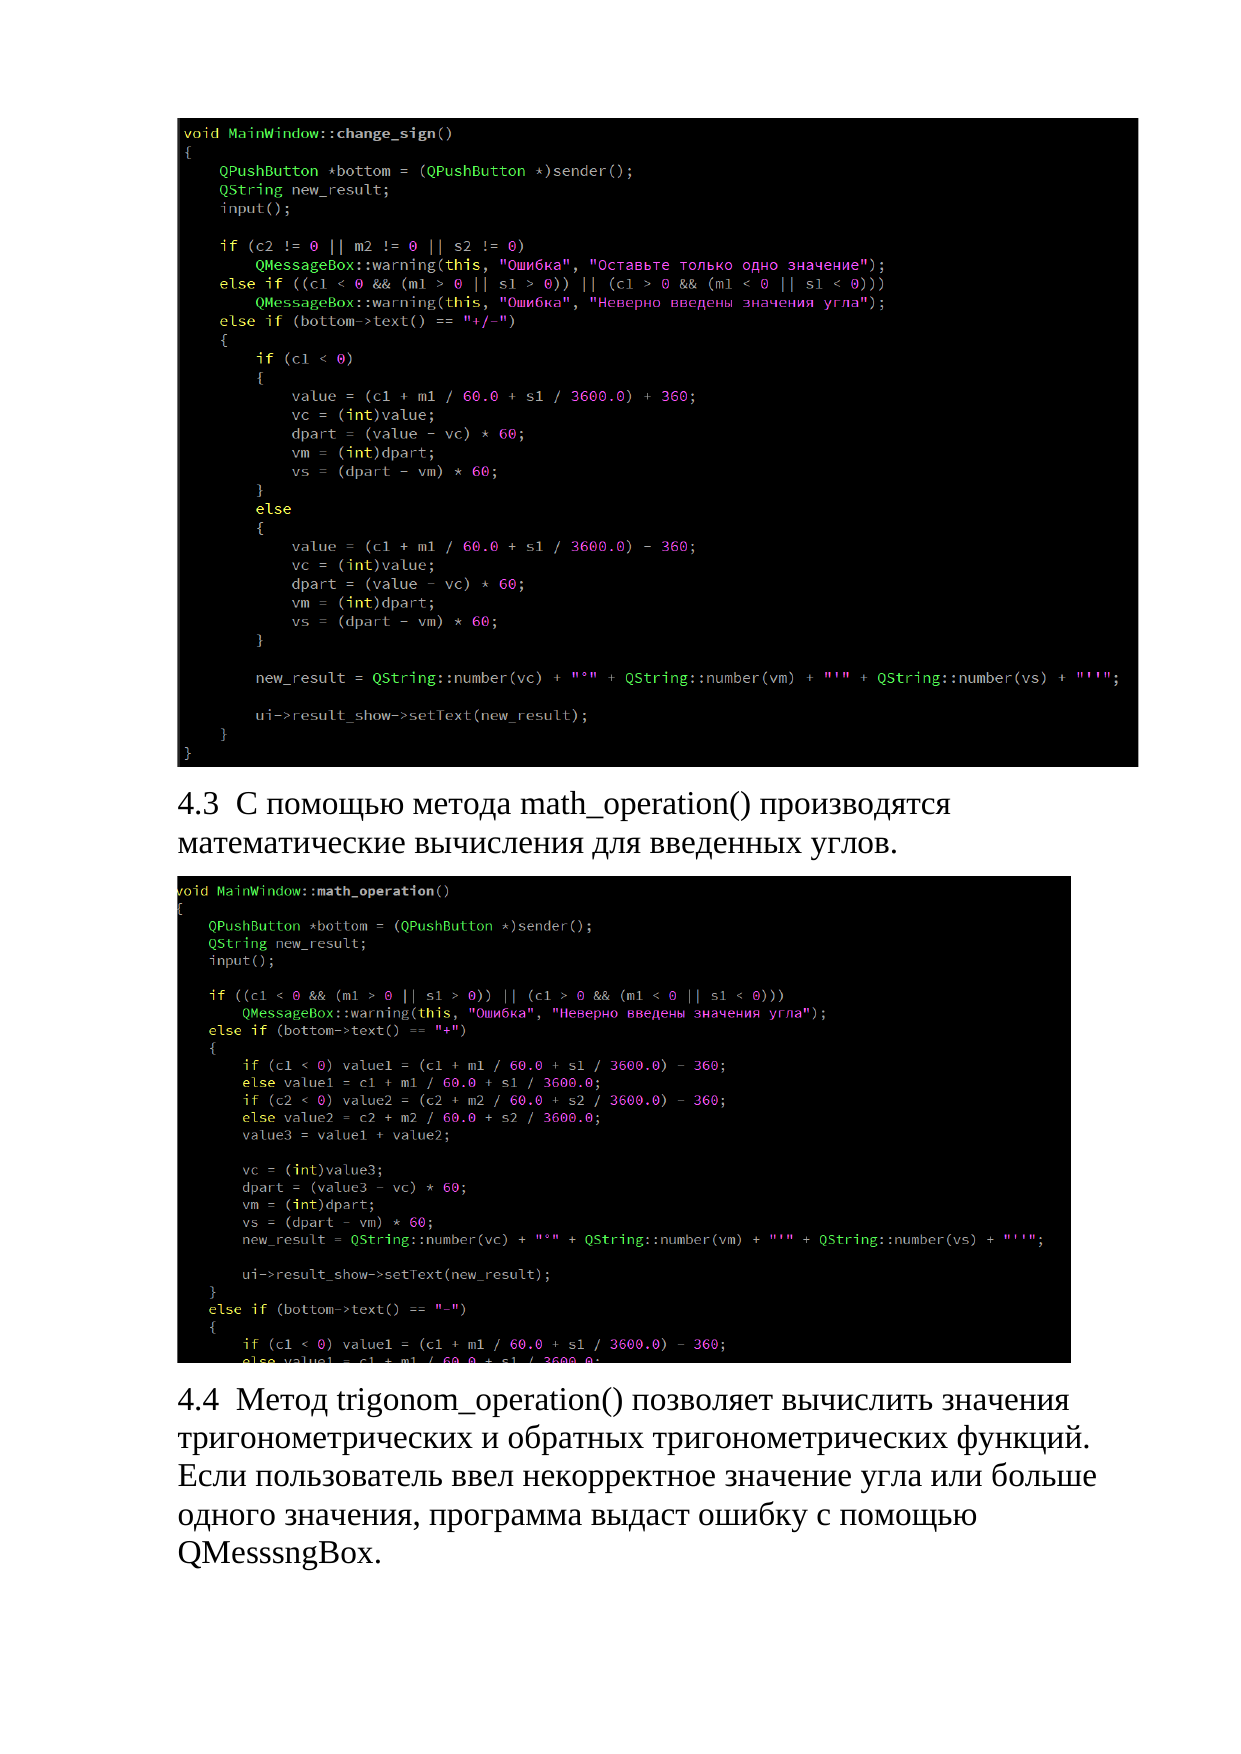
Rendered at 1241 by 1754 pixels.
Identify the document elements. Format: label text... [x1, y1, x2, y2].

text 4.3 С помощью метода math_operation() производятся математические вычисления для введенных углов. [177, 783, 1152, 860]
picture [177, 876, 1071, 1363]
picture [177, 118, 1139, 767]
text 4.4 Метод trigonom_operation() позволяет вычислить значения тригонометрических и обратных тригонометрических функций. Если пользователь ввел некорректное значение угла или больше одного значения, программа выдаст ошибку с помощью QMesssngBox. [177, 1379, 1152, 1571]
